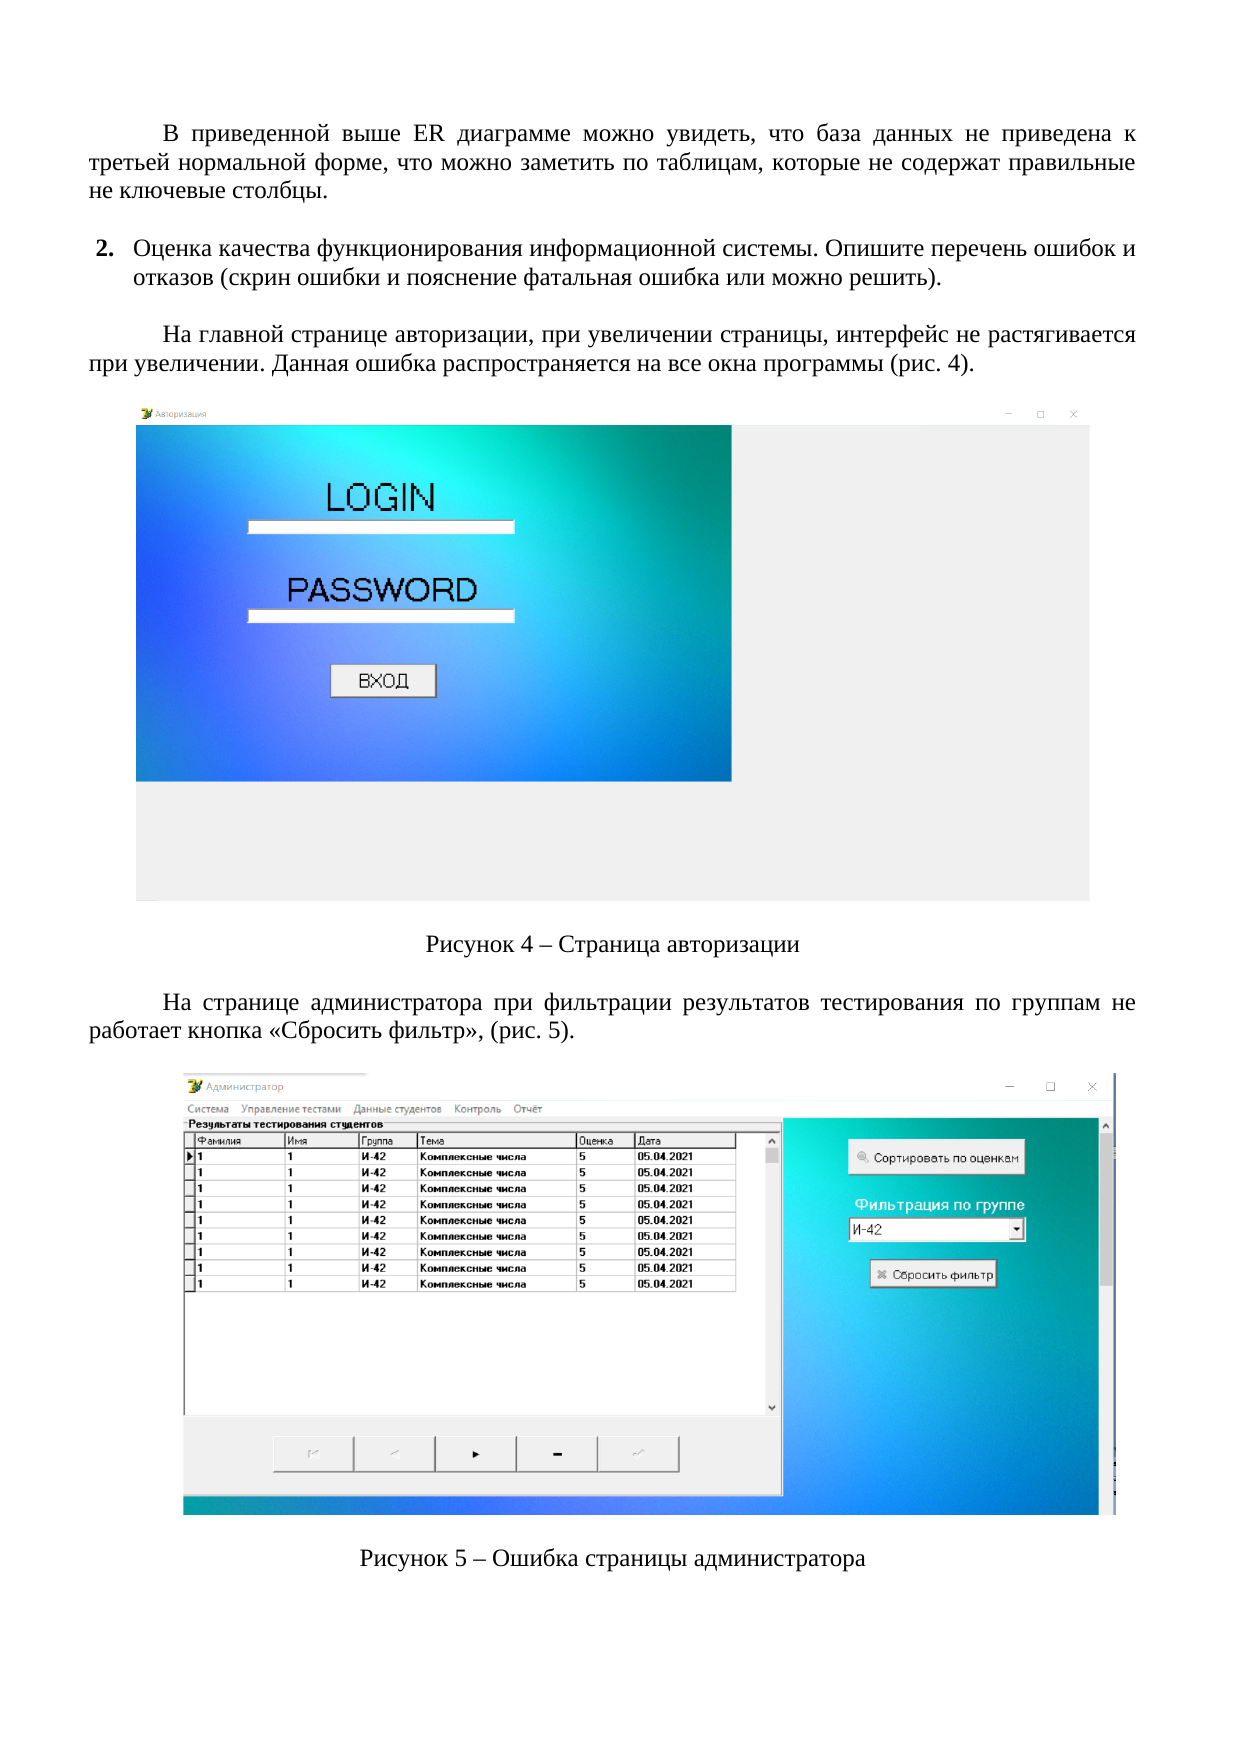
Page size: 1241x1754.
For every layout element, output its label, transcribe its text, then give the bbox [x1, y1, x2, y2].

text Рисунок 5 – Ошибка страницы администратора [88, 1543, 1137, 1572]
text На главной странице авторизации, при увеличении страницы, интерфейс не растягивается при увеличении. Данная ошибка распространяется на все окна программы (рис. 4). [88, 319, 1137, 377]
picture [136, 405, 1090, 901]
picture [183, 1073, 1116, 1515]
text В приведенной выше ER диаграмме можно увидеть, что база данных не приведена к третьей нормальной форме, что можно заметить по таблицам, которые не содержат правильные не ключевые столбцы. [88, 118, 1137, 204]
text На странице администратора при фильтрации результатов тестирования по группам не работает кнопка «Сбросить фильтр», (рис. 5). [88, 987, 1137, 1044]
text Рисунок 4 – Страница авторизации [88, 929, 1137, 958]
list Оценка качества функционирования информационной системы. Опишите перечень ошибок и отказов (скрин ошибки и пояснение фатальная ошибка или можно решить). [95, 233, 1137, 291]
